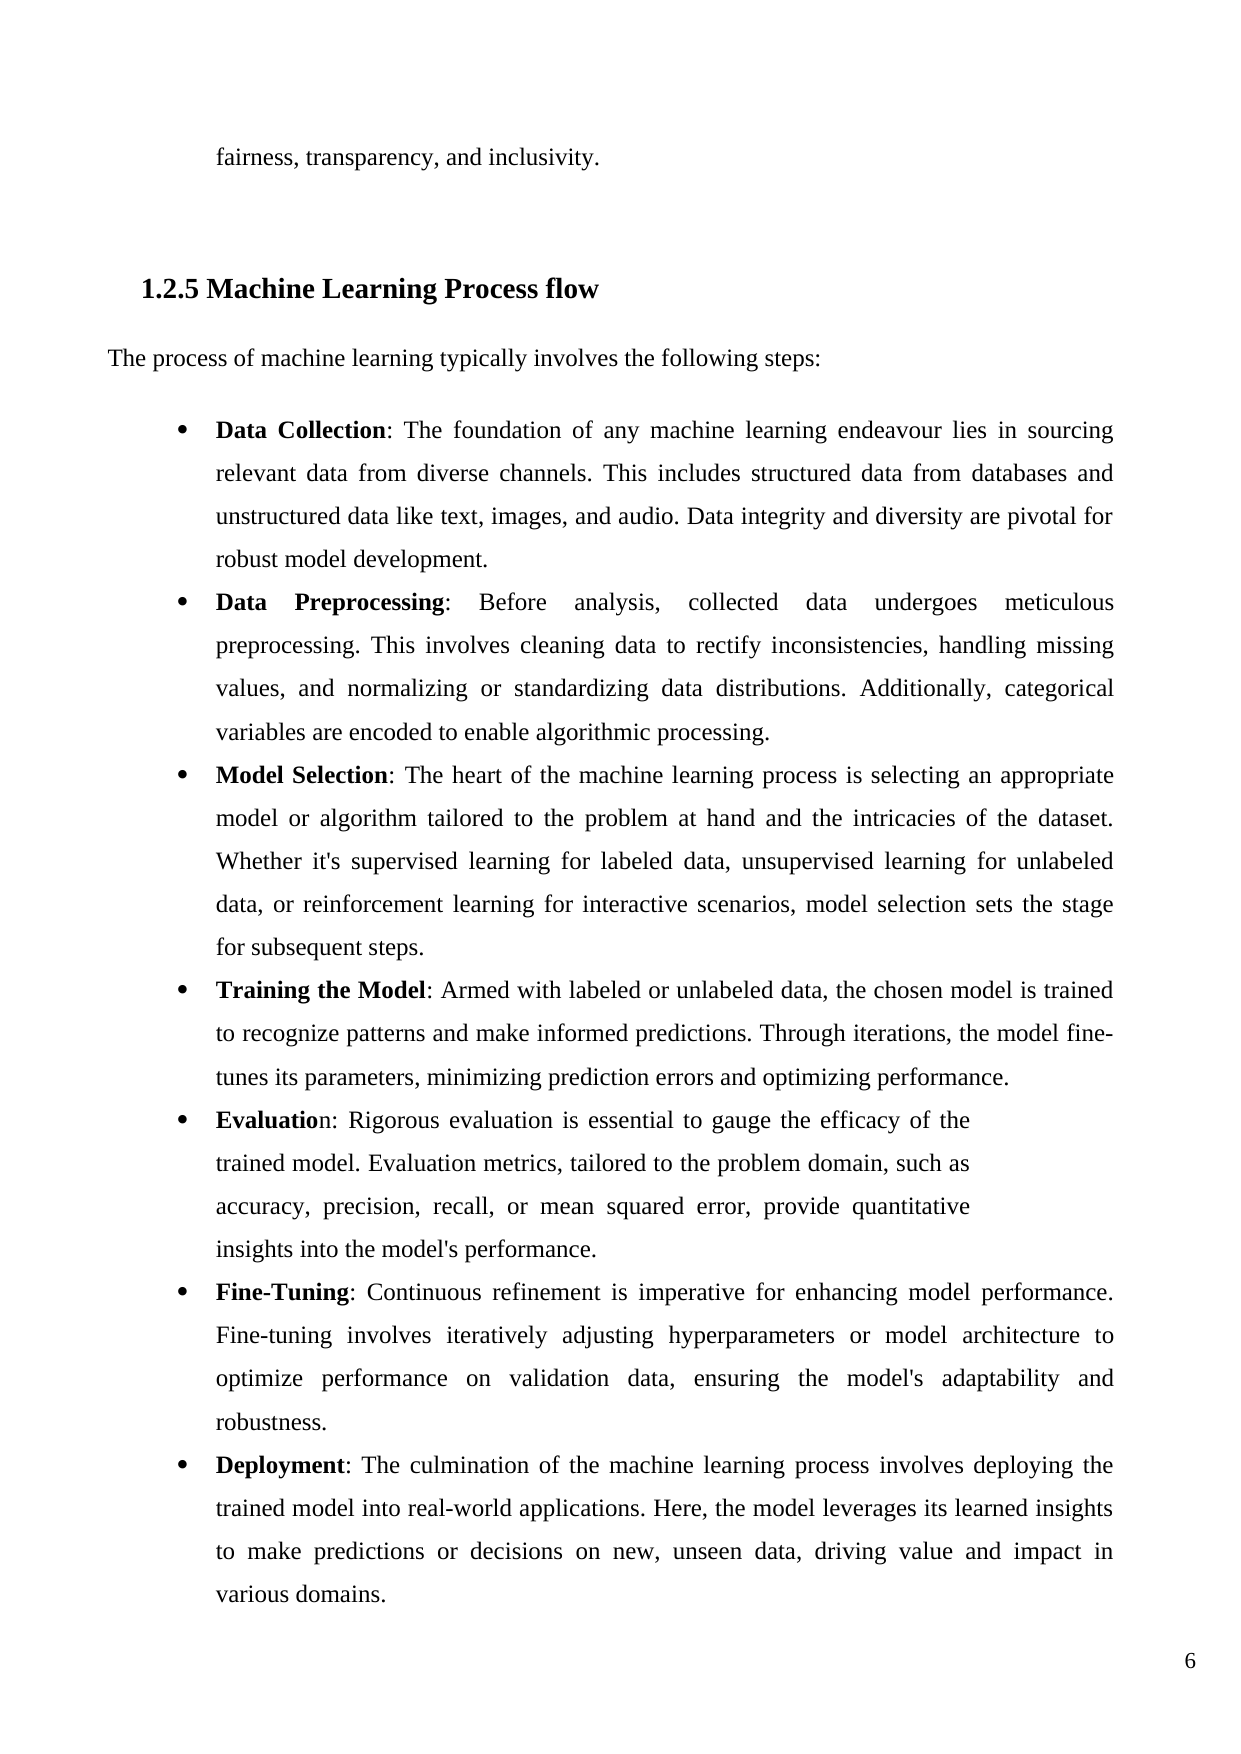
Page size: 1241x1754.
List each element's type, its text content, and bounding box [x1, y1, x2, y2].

list Deployment: The culmination of the machine learning process involves deploying the trained model into real-world applications. Here, the model leverages its learned insights to make predictions or decisions on new, unseen data, driving value and impact in various domains. [178, 1450, 1115, 1608]
list Fine-Tuning: Continuous refinement is imperative for enhancing model performance. Fine-tuning involves iteratively adjusting hyperparameters or model architecture to optimize performance on validation data, ensuring the model's adaptability and robustness. [178, 1277, 1115, 1435]
text 1.2.5 Machine Learning Process flow [141, 271, 1196, 304]
list Training the Model: Armed with labeled or unlabeled data, the chosen model is trained to recognize patterns and make informed predictions. Through iterations, the model fine-tunes its parameters, minimizing prediction errors and optimizing performance. [178, 975, 1115, 1090]
list Data Preprocessing: Before analysis, collected data undergoes meticulous preprocessing. This involves cleaning data to rectify inconsistencies, handling missing values, and normalizing or standardizing data distributions. Additionally, categorical variables are encoded to enable algorithmic processing. [178, 587, 1115, 745]
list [178, 142, 1115, 170]
text The process of machine learning typically involves the following steps: [107, 343, 1115, 372]
list Data Collection: The foundation of any machine learning endeavour lies in sourcing relevant data from diverse channels. This includes structured data from databases and unstructured data like text, images, and audio. Data integrity and diversity are pivotal for robust model development. [178, 415, 1115, 573]
list Model Selection: The heart of the machine learning process is selecting an appropriate model or algorithm tailored to the problem at hand and the intricacies of the dataset. Whether it's supervised learning for labeled data, unsupervised learning for unlabeled data, or reinforcement learning for interactive scenarios, model selection sets the stage for subsequent steps. [178, 760, 1115, 961]
list Evaluation: Rigorous evaluation is essential to gauge the efficacy of the trained model. Evaluation metrics, tailored to the problem domain, such as accuracy, precision, recall, or mean squared error, provide quantitative insights into the model's performance. [178, 1105, 971, 1263]
